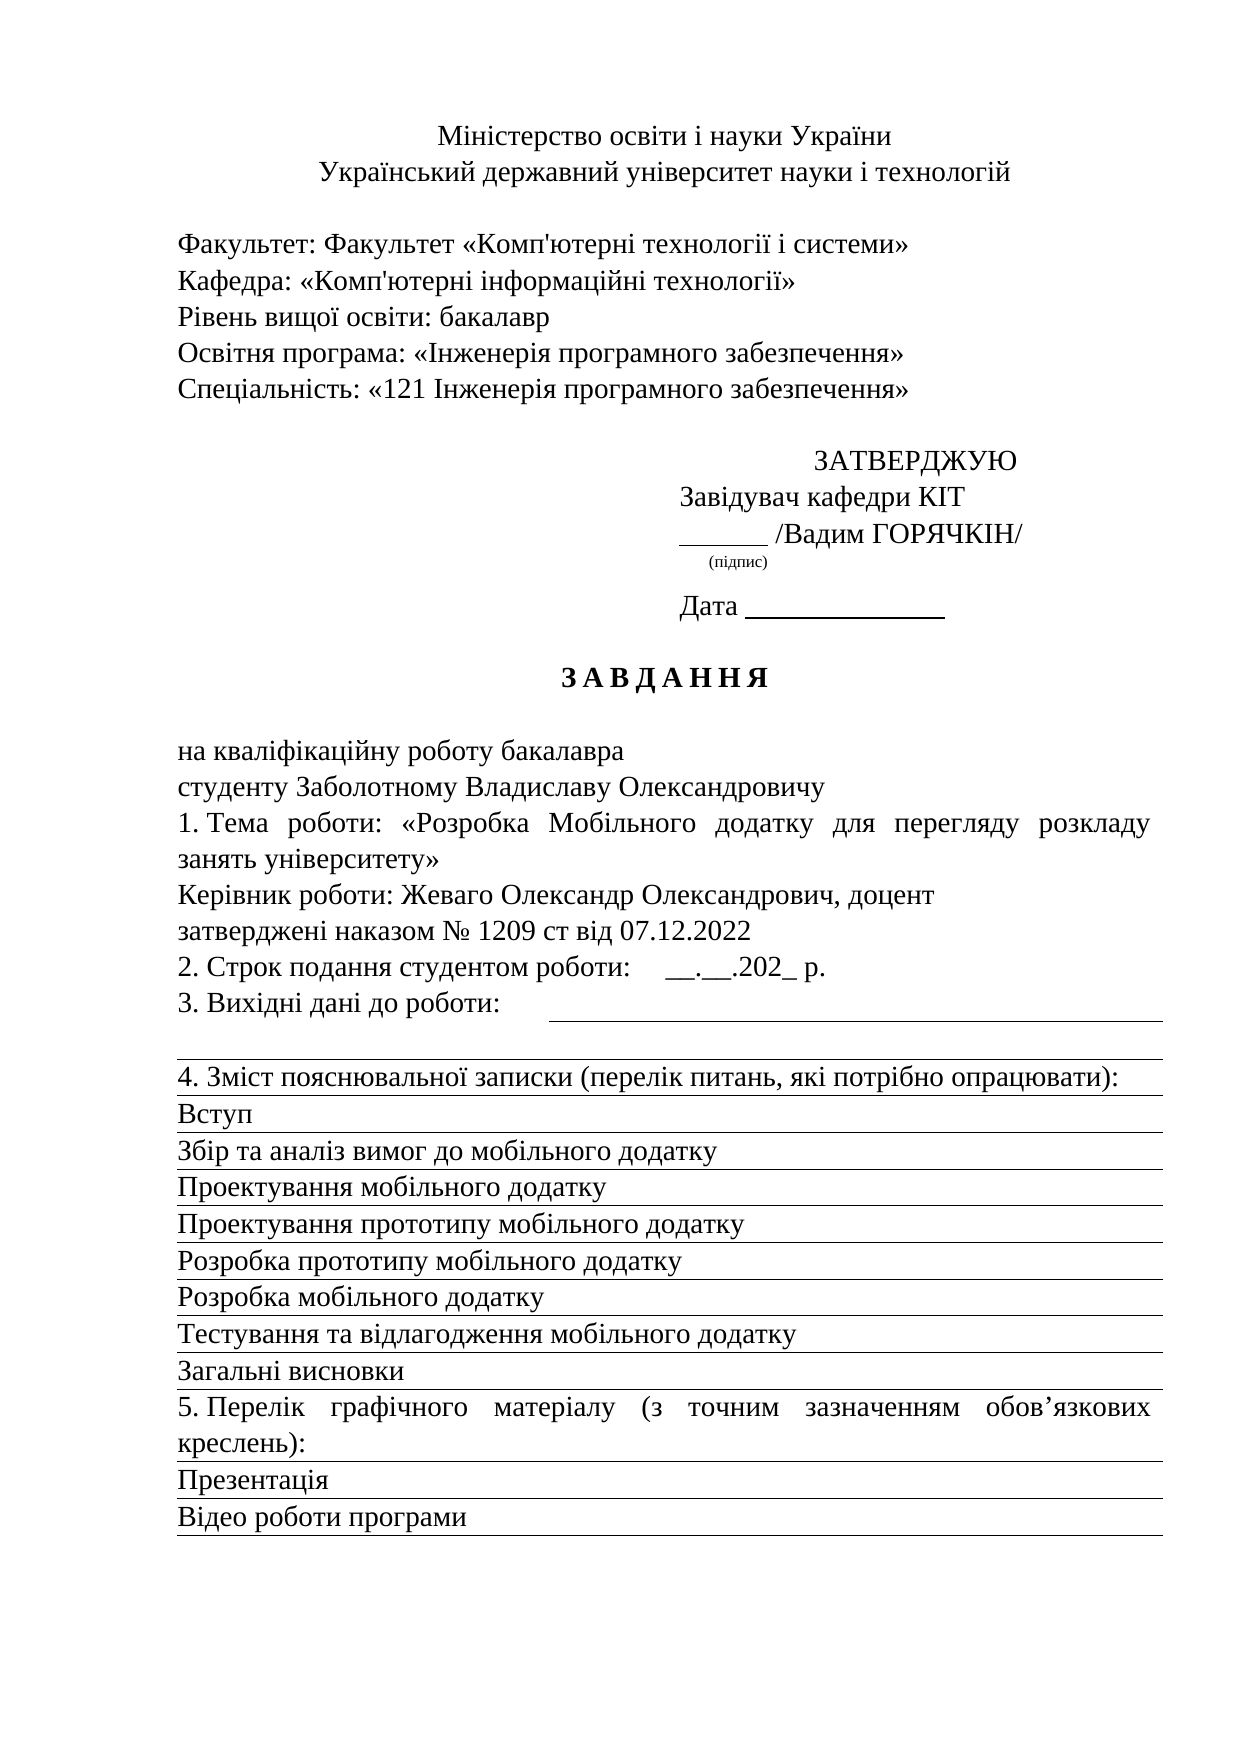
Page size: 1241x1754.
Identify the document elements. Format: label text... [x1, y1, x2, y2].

text ЗАТВЕРДЖУЮ [679, 443, 1152, 477]
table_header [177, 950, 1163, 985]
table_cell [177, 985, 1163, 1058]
text Керівник роботи: Жеваго Олександр Олександрович, доцент [177, 877, 1152, 911]
text Завідувач кафедри КІТ [679, 479, 1152, 513]
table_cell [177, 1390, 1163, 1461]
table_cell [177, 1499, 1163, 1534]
text Освітня програма: «Інженерія програмного забезпечення» [177, 335, 1152, 368]
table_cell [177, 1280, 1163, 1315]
text затверджені наказом № 1209 ст від 07.12.2022 [177, 913, 1152, 947]
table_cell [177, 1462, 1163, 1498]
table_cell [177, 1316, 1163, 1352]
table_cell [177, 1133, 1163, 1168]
text (підпис) [679, 552, 1152, 585]
text /Вадим ГОРЯЧКІН/ [679, 516, 1152, 549]
text ЗАВДАННЯ [177, 660, 1152, 694]
text Дата [679, 588, 1152, 622]
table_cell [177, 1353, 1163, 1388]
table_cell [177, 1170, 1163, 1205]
text студенту Заболотному Владиславу Олександровичу [177, 769, 1152, 802]
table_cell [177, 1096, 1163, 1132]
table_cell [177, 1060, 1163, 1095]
text Кафедра: «Комп'ютерні інформаційні технології» [177, 263, 1152, 296]
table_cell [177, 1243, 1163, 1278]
text 1. Тема роботи: «Розробка Мобільного додатку для перегляду розкладу занять університету» [177, 805, 1152, 874]
text Спеціальність: «121 Інженерія програмного забезпечення» [177, 371, 1152, 405]
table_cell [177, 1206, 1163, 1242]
text Міністерство освіти і науки України [177, 118, 1152, 152]
text на кваліфікаційну роботу бакалавра [177, 733, 1152, 766]
text Рівень вищої освіти: бакалавр [177, 299, 1152, 332]
text Український державний університет науки і технологій [177, 154, 1152, 188]
text Факультет: Факультет «Комп'ютерні технології і системи» [177, 227, 1152, 260]
